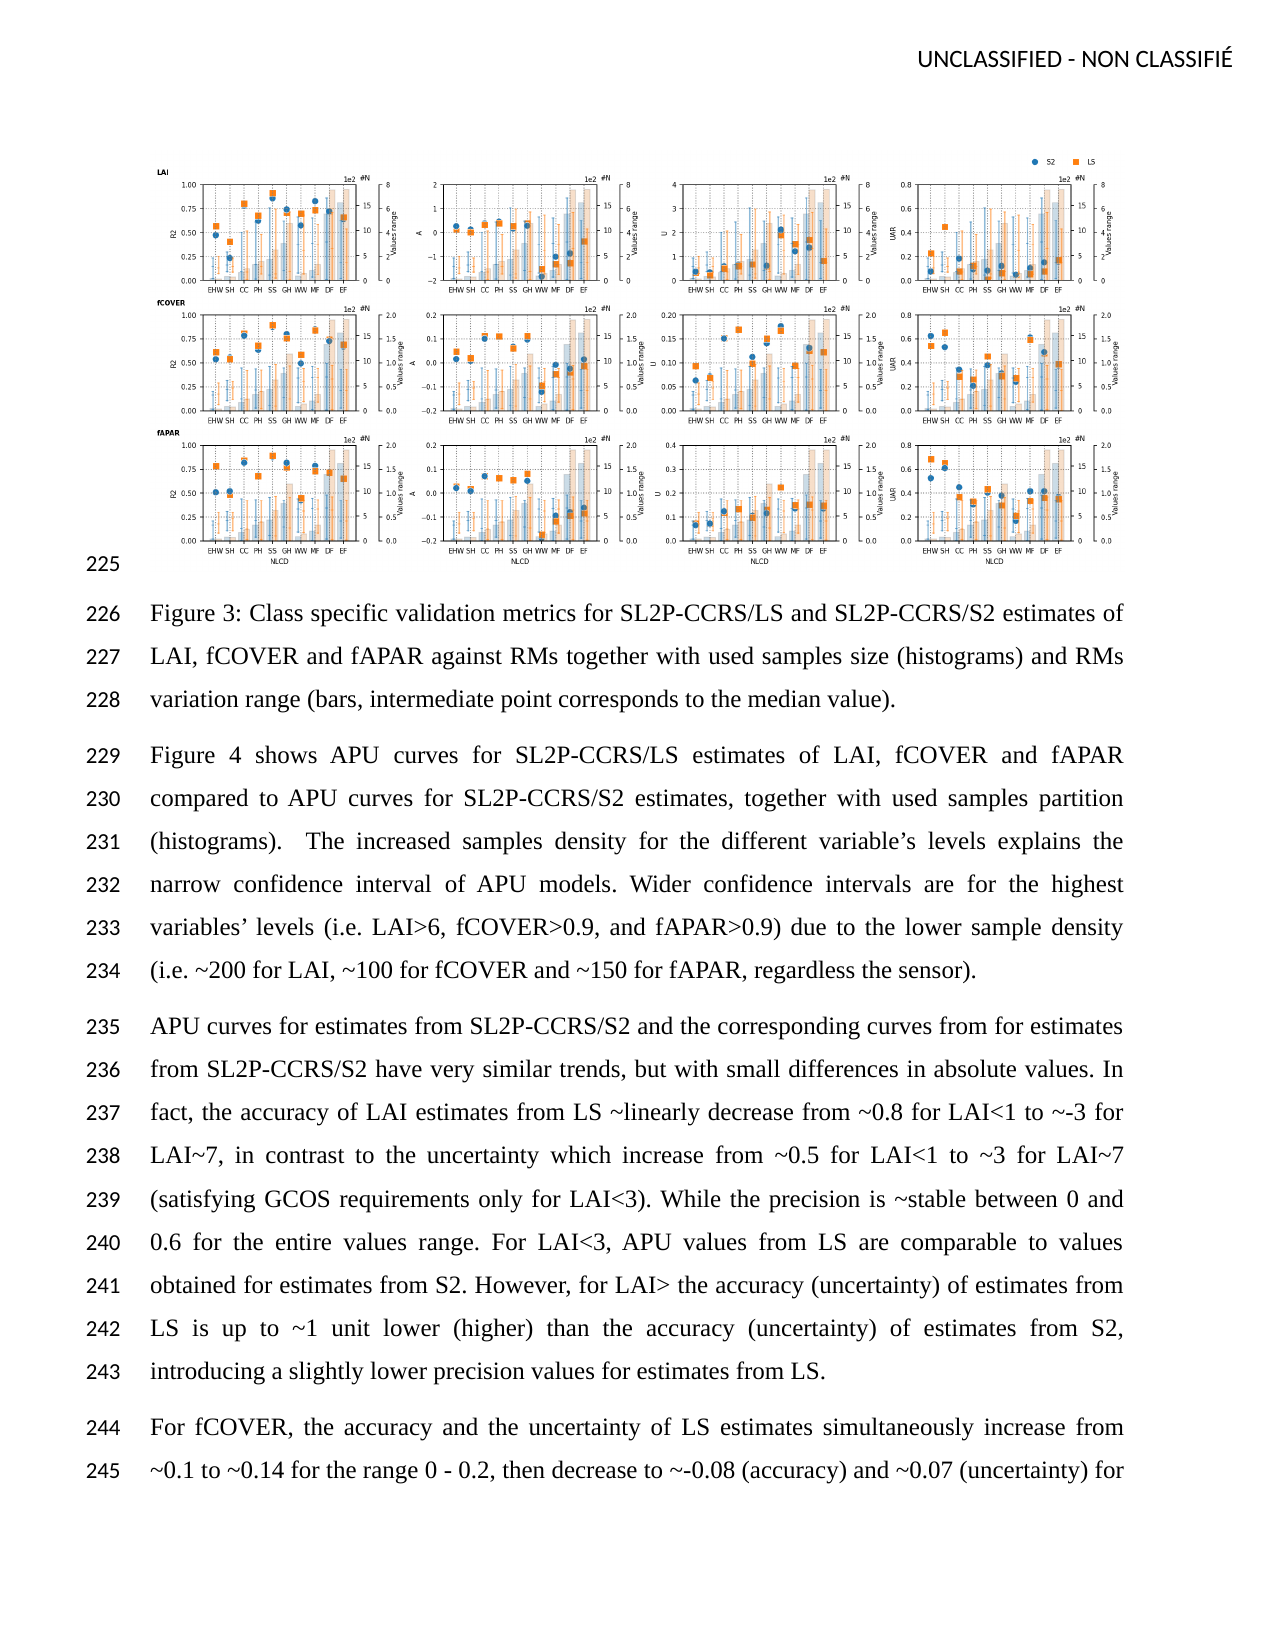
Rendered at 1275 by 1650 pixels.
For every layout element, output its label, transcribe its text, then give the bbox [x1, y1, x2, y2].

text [150, 1412, 1125, 1484]
text Figure 4 shows APU curves for SL2P-CCRS/LS estimates of LAI, fCOVER and fAPAR compared to APU curves for SL2P-CCRS/S2 estimates, together with used samples partition (histograms). The increased samples density for the different variable’s levels explains the narrow confidence interval of APU models. Wider confidence intervals are for the highest variables’ levels (i.e. LAI>6, fCOVER>0.9, and fAPAR>0.9) due to the lower sample density (i.e. ~200 for LAI, ~100 for fCOVER and ~150 for fAPAR, regardless the sensor). [150, 740, 1125, 984]
text Figure 3: Class specific validation metrics for SL2P-CCRS/LS and SL2P-CCRS/S2 estimates of LAI, fCOVER and fAPAR against RMs together with used samples size (histograms) and RMs variation range (bars, intermediate point corresponds to the median value). [150, 598, 1125, 713]
text APU curves for estimates from SL2P-CCRS/S2 and the corresponding curves from for estimates from SL2P-CCRS/S2 have very similar trends, but with small differences in absolute values. In fact, the accuracy of LAI estimates from LS ~linearly decrease from ~0.8 for LAI<1 to ~-3 for LAI~7, in contrast to the uncertainty which increase from ~0.5 for LAI<1 to ~3 for LAI~7 (satisfying GCOS requirements only for LAI<3). While the precision is ~stable between 0 and 0.6 for the entire values range. For LAI<3, APU values from LS are comparable to values obtained for estimates from S2. However, for LAI> the accuracy (uncertainty) of estimates from LS is up to ~1 unit lower (higher) than the accuracy (uncertainty) of estimates from S2, introducing a slightly lower precision values for estimates from LS. [150, 1011, 1125, 1385]
picture [150, 150, 1125, 572]
